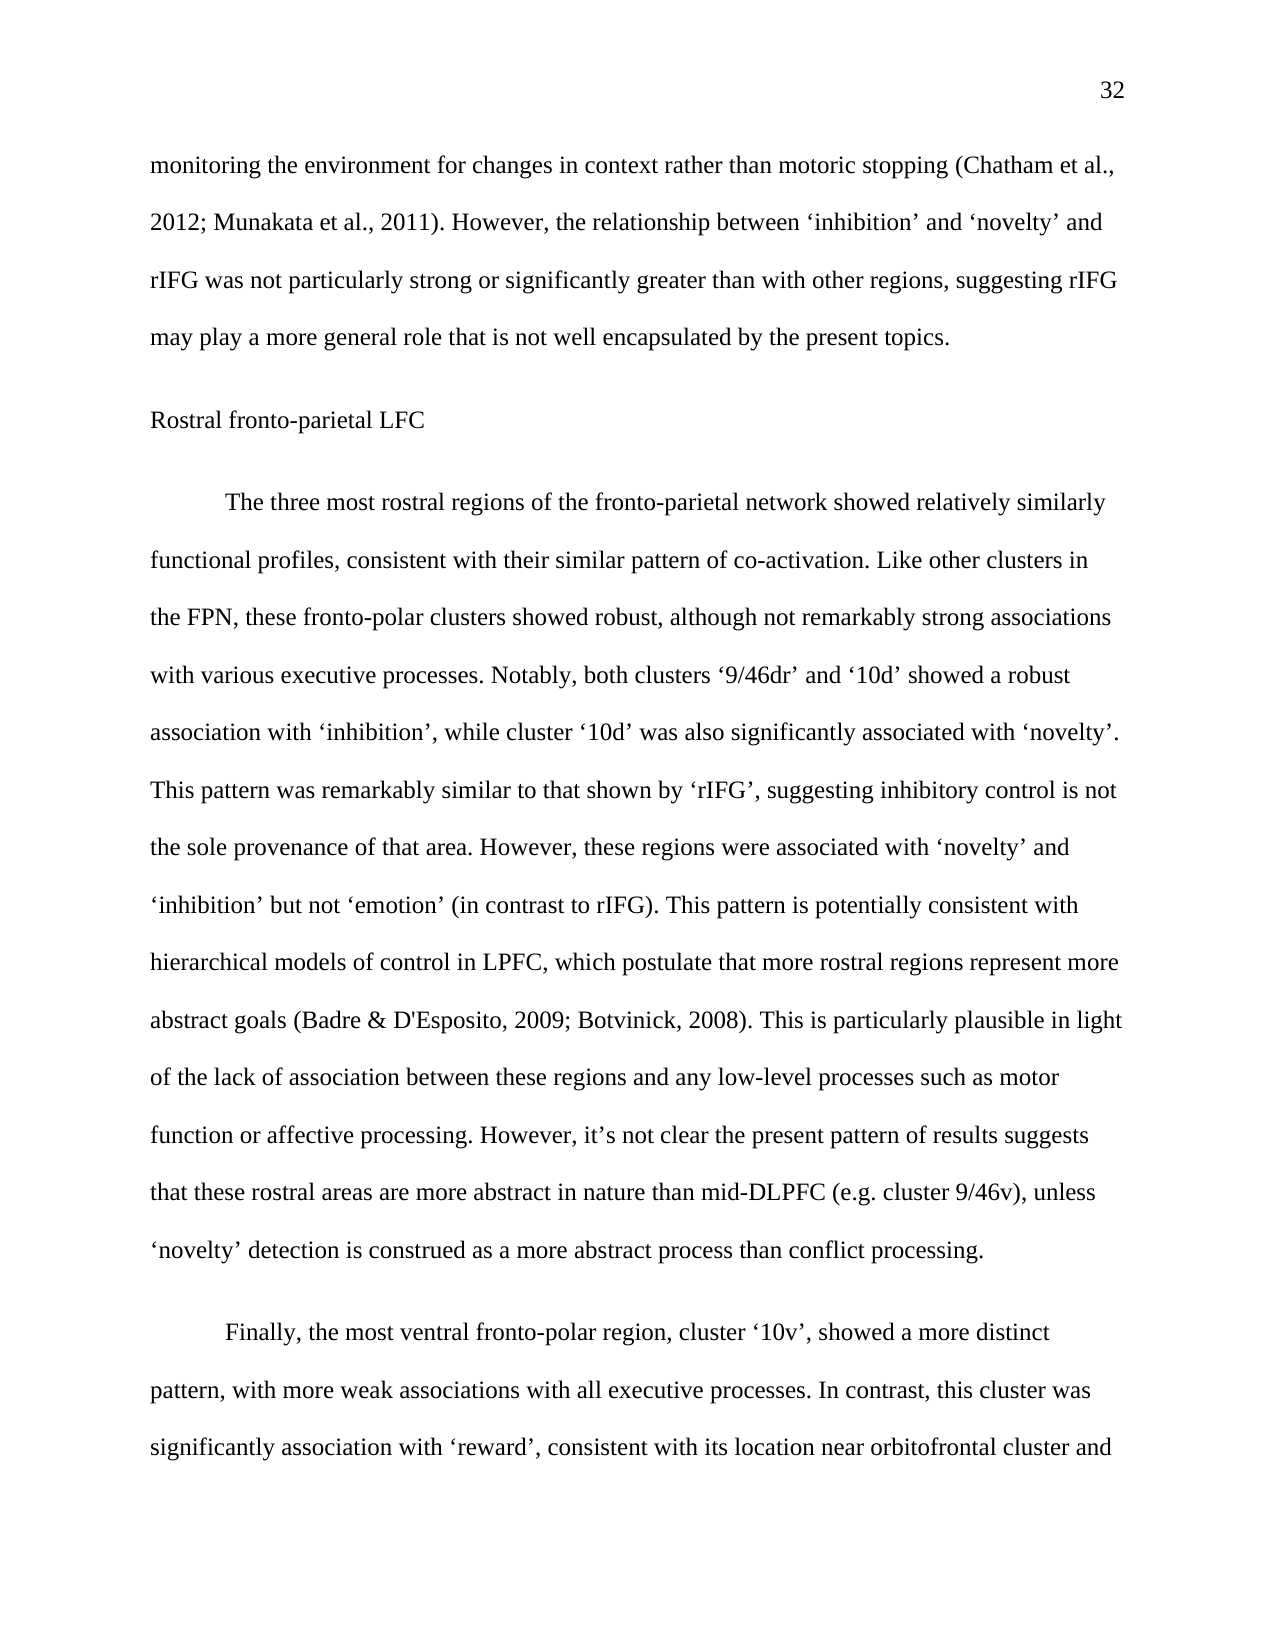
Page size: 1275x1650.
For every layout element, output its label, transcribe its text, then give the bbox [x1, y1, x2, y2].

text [150, 150, 1125, 351]
text Rostral fronto-parietal LFC [150, 405, 1125, 434]
text The three most rostral regions of the fronto-parietal network showed relatively similarly functional profiles, consistent with their similar pattern of co-activation. Like other clusters in the FPN, these fronto-polar clusters showed robust, although not remarkably strong associations with various executive processes. Notably, both clusters ‘9/46dr’ and ‘10d’ showed a robust association with ‘inhibition’, while cluster ‘10d’ was also significantly associated with ‘novelty’. This pattern was remarkably similar to that shown by ‘rIFG’, suggesting inhibitory control is not the sole provenance of that area. However, these regions were associated with ‘novelty’ and ‘inhibition’ but not ‘emotion’ (in contrast to rIFG). This pattern is potentially consistent with hierarchical models of control in LPFC, which postulate that more rostral regions represent more abstract goals (Badre & D'Esposito, 2009; Botvinick, 2008). This is particularly plausible in light of the lack of association between these regions and any low-level processes such as motor function or affective processing. However, it’s not clear the present pattern of results suggests that these rostral areas are more abstract in nature than mid-DLPFC (e.g. cluster 9/46v), unless ‘novelty’ detection is construed as a more abstract process than conflict processing. [150, 487, 1125, 1264]
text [150, 1317, 1125, 1461]
